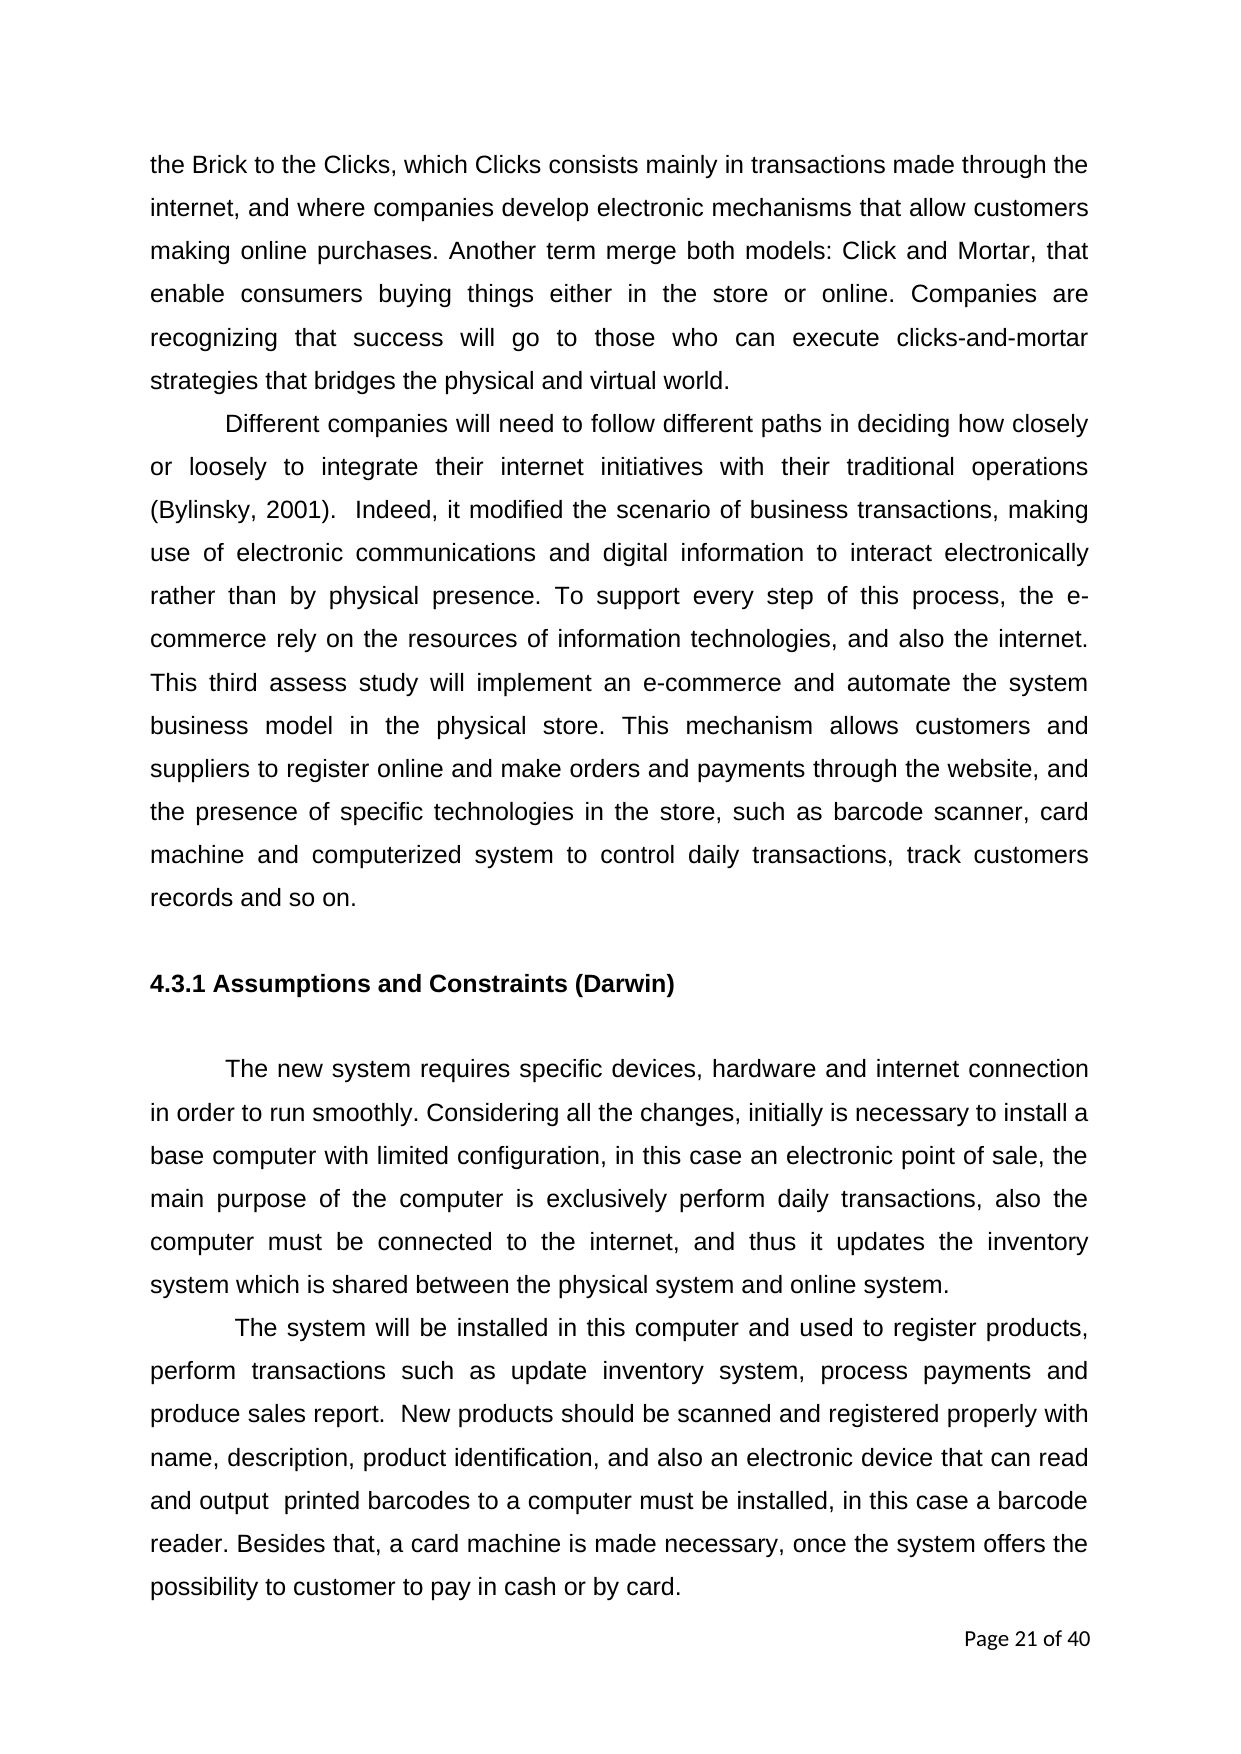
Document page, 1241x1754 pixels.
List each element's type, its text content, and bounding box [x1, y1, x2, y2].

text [150, 150, 1090, 394]
text The new system requires specific devices, hardware and internet connection in order to run smoothly. Considering all the changes, initially is necessary to install a base computer with limited configuration, in this case an electronic point of sale, the main purpose of the computer is exclusively perform daily transactions, also the computer must be connected to the internet, and thus it updates the inventory system which is shared between the physical system and online system. [150, 1054, 1090, 1299]
subtitle 4.3.1 Assumptions and Constraints (Darwin) [150, 969, 1090, 998]
text Different companies will need to follow different paths in deciding how closely or loosely to integrate their internet initiatives with their traditional operations (Bylinsky, 2001). Indeed, it modified the scenario of business transactions, making use of electronic communications and digital information to interact electronically rather than by physical presence. To support every step of this process, the e-commerce rely on the resources of information technologies, and also the internet. This third assess study will implement an e-commerce and automate the system business model in the physical store. This mechanism allows customers and suppliers to register online and make orders and payments through the website, and the presence of specific technologies in the store, such as barcode scanner, card machine and computerized system to control daily transactions, track customers records and so on. [150, 409, 1090, 912]
text The system will be installed in this computer and used to register products, perform transactions such as update inventory system, process payments and produce sales report. New products should be scanned and registered properly with name, description, product identification, and also an electronic device that can read and output printed barcodes to a computer must be installed, in this case a barcode reader. Besides that, a card machine is made necessary, once the system offers the possibility to customer to pay in cash or by card. [150, 1313, 1090, 1601]
